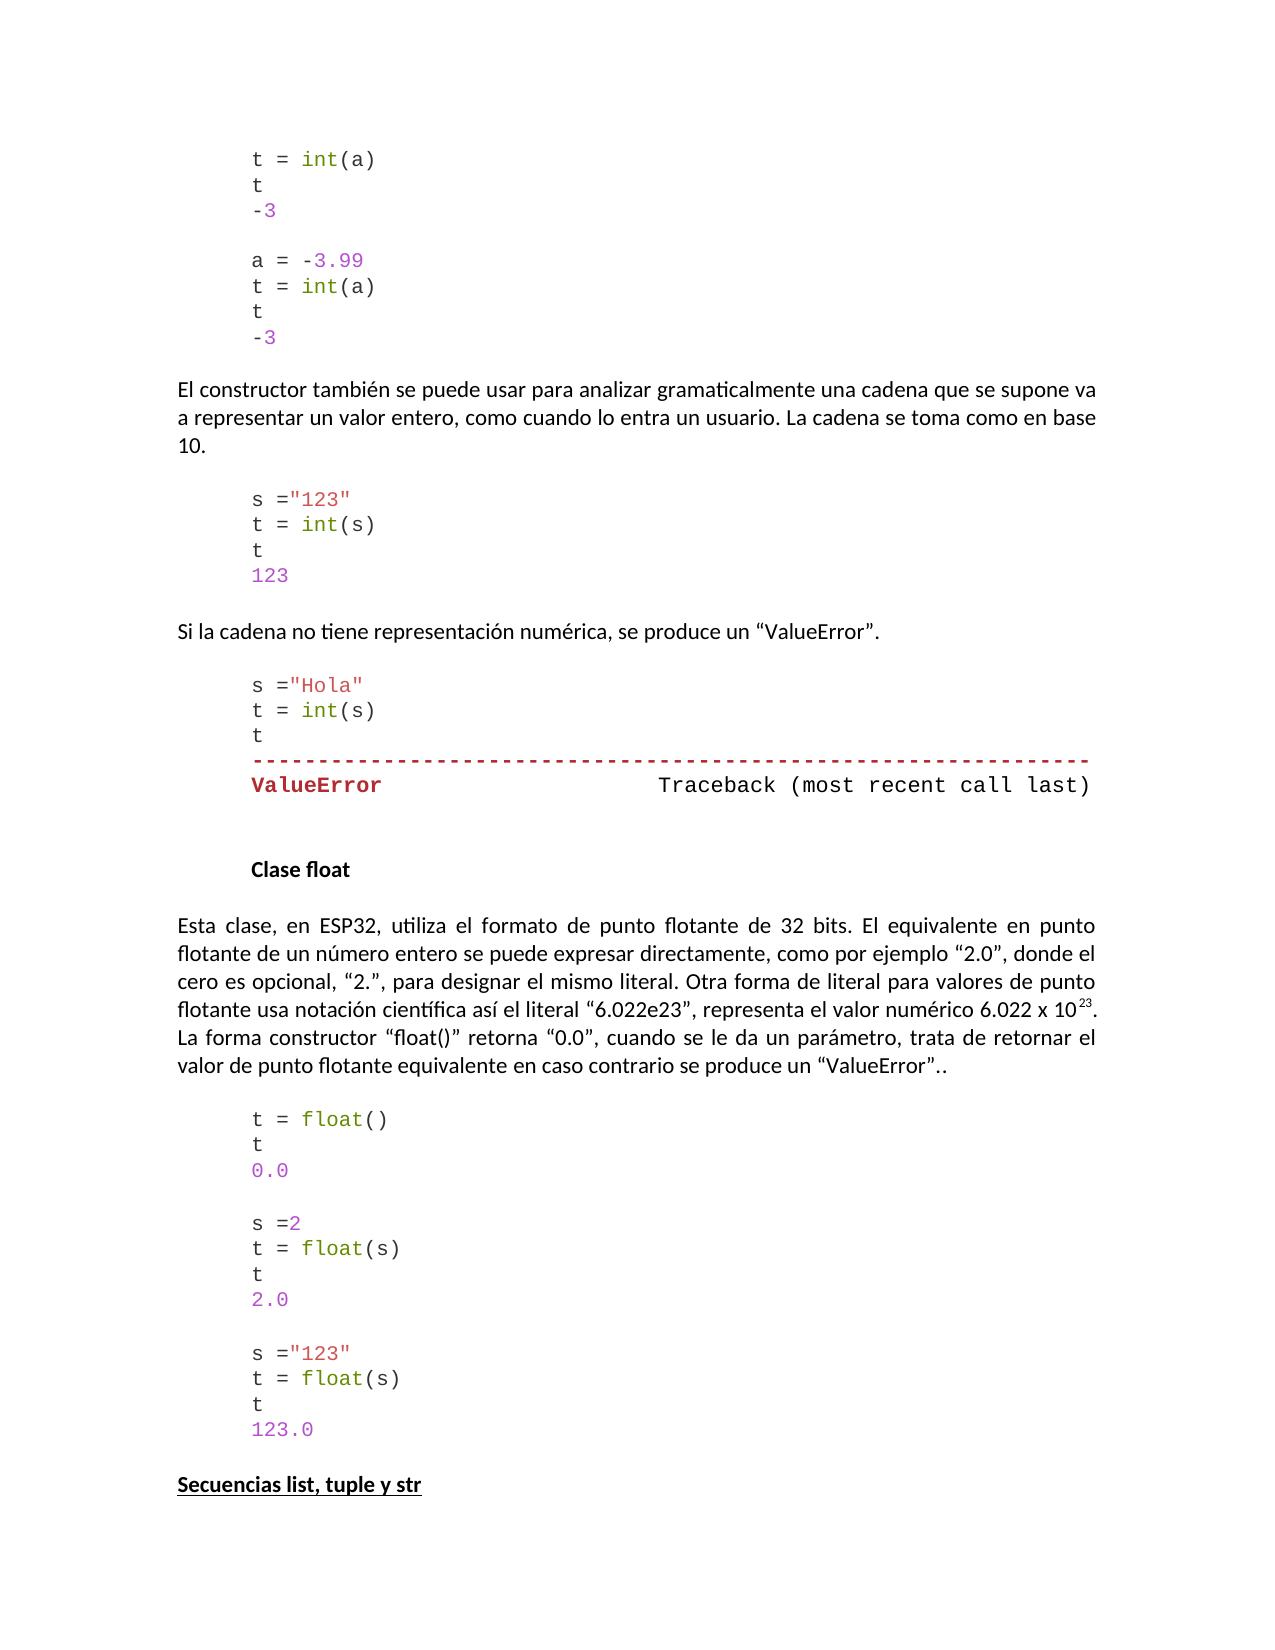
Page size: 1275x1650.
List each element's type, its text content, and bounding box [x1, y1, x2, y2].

text t [251, 173, 1098, 198]
text t = int(a) [251, 148, 1098, 173]
text a = -3.99 [251, 249, 1098, 274]
text t = float(s) [251, 1366, 1098, 1392]
text t = int(s) [251, 698, 1098, 724]
text 2.0 [251, 1287, 1098, 1313]
text s ="Hola" [251, 673, 1098, 698]
text t [251, 724, 1098, 749]
text ValueError Traceback (most recent call last) [251, 774, 1098, 799]
text s =2 [251, 1211, 1098, 1237]
text s ="123" [251, 1341, 1098, 1366]
text Esta clase, en ESP32, utiliza el formato de punto flotante de 32 bits. El equivalente en punto flotante de un número entero se puede expresar directamente, como por ejemplo “2.0”, donde el cero es opcional, “2.”, para designar el mismo literal. Otra forma de literal para valores de punto flotante usa notación científica así el literal “6.022e23”, representa el valor numérico 6.022 x 1023. La forma constructor “float()” retorna “0.0”, cuando se le da un parámetro, trata de retornar el valor de punto flotante equivalente en caso contrario se produce un “ValueError”.. [177, 911, 1098, 1079]
text t = float() [251, 1107, 1098, 1132]
text 123.0 [251, 1417, 1098, 1443]
subtitle Secuencias list, tuple y str [177, 1471, 1098, 1499]
subtitle Clase float [177, 855, 1098, 883]
text -3 [251, 198, 1098, 224]
text 0.0 [251, 1158, 1098, 1183]
text t [251, 1392, 1098, 1417]
text t [251, 1262, 1098, 1287]
text t = float(s) [251, 1237, 1098, 1262]
text -3 [251, 325, 1098, 350]
text t = int(s) [251, 513, 1098, 538]
text t [251, 299, 1098, 325]
text Si la cadena no tiene representación numérica, se produce un “ValueError”. [177, 617, 1098, 645]
text El constructor también se puede usar para analizar gramaticalmente una cadena que se supone va a representar un valor entero, como cuando lo entra un usuario. La cadena se toma como en base 10. [177, 375, 1098, 459]
text ---------------------------------------------------------------- [251, 749, 1098, 774]
text t = int(a) [251, 274, 1098, 299]
text t [251, 1132, 1098, 1158]
text t [251, 538, 1098, 563]
text s ="123" [251, 487, 1098, 513]
text 123 [251, 563, 1098, 589]
